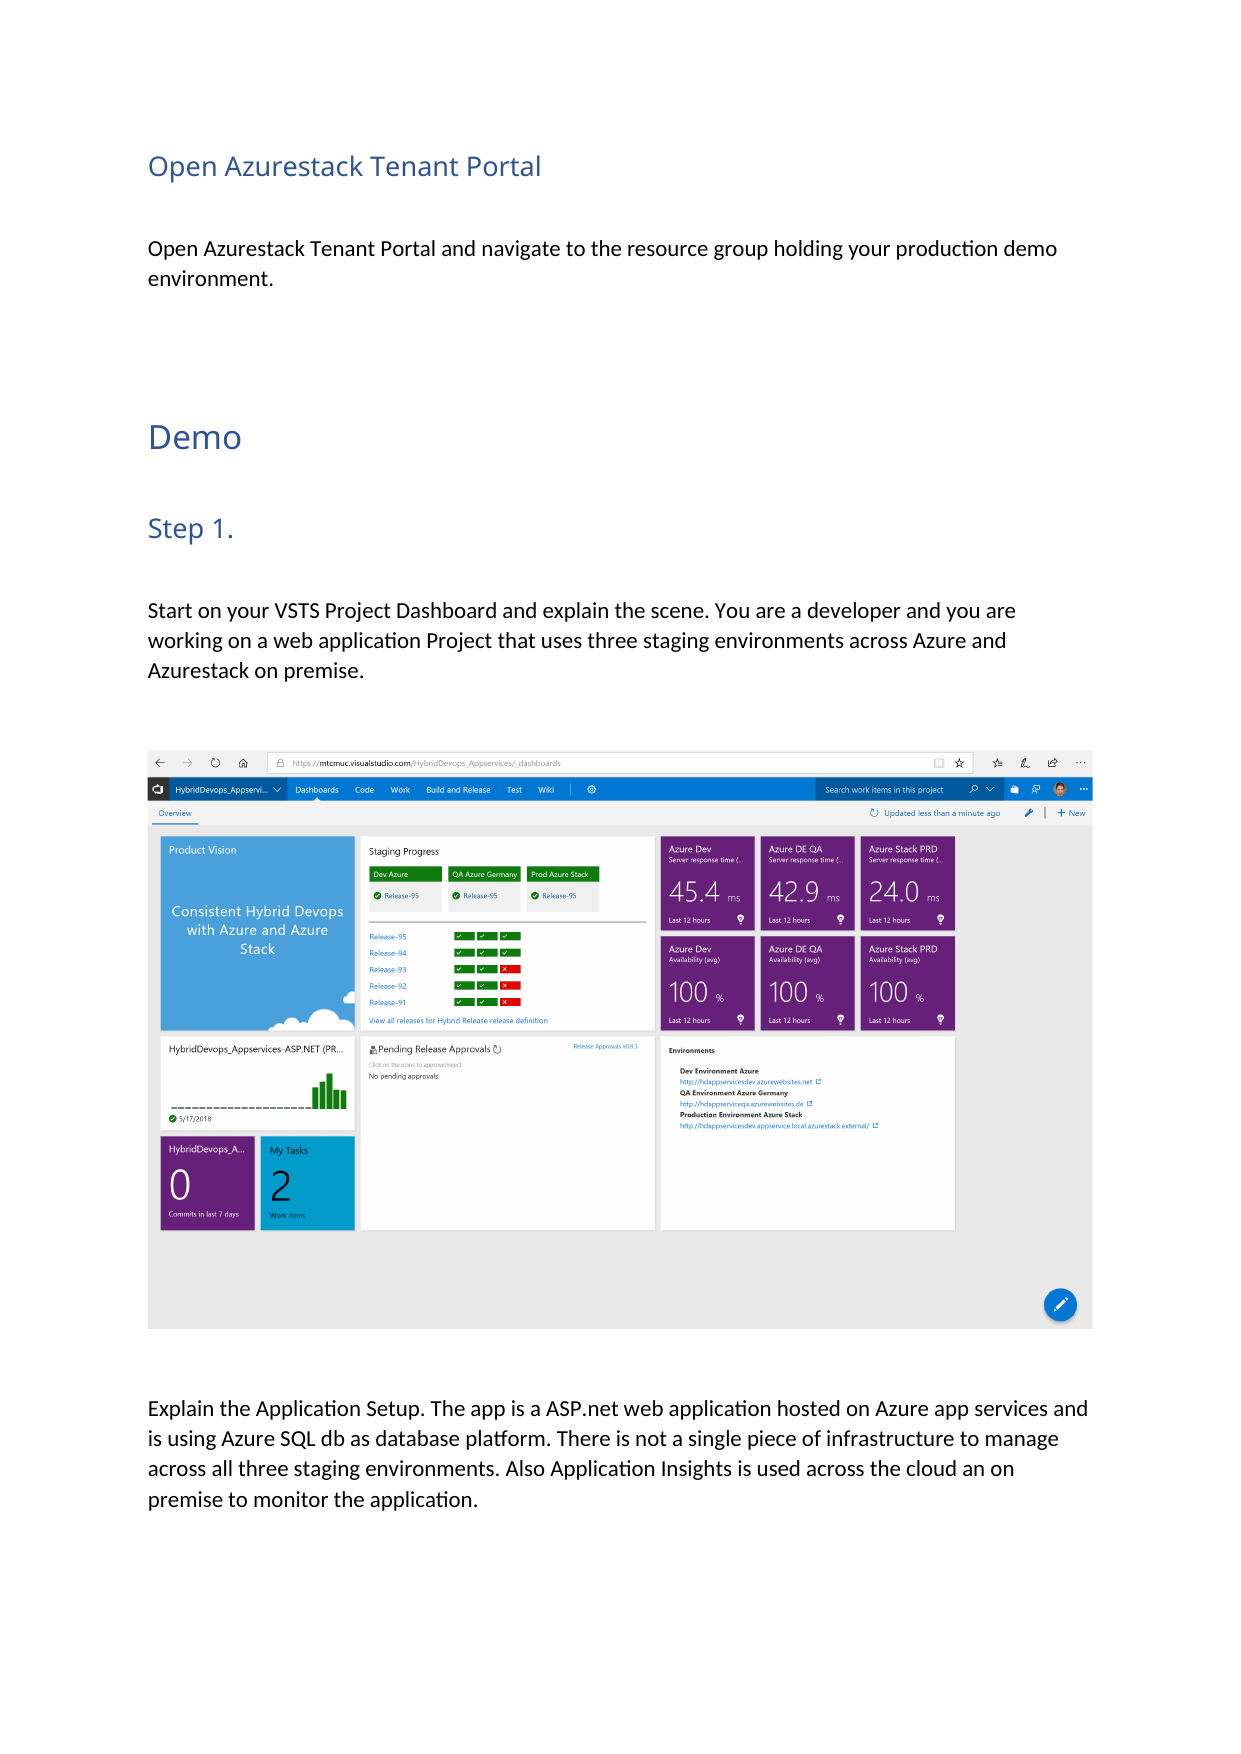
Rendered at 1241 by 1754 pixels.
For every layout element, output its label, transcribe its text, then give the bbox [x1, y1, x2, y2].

subtitle Step 1. [148, 509, 1093, 546]
subtitle Open Azurestack Tenant Portal [148, 148, 1093, 184]
text Start on your VSTS Project Dashboard and explain the scene. You are a developer and you are working on a web application Project that uses three staging environments across Azure and Azurestack on premise. [148, 596, 1093, 684]
subtitle Demo [148, 413, 1093, 459]
text Open Azurestack Tenant Portal and navigate to the resource group holding your production demo environment. [148, 234, 1093, 292]
picture [147, 750, 1093, 1329]
text Explain the Application Setup. The app is a ASP.net web application hosted on Azure app services and is using Azure SQL db as database platform. There is not a single piece of infrastructure to manage across all three staging environments. Also Application Insights is used across the cloud an on premise to monitor the application. [148, 1394, 1093, 1513]
